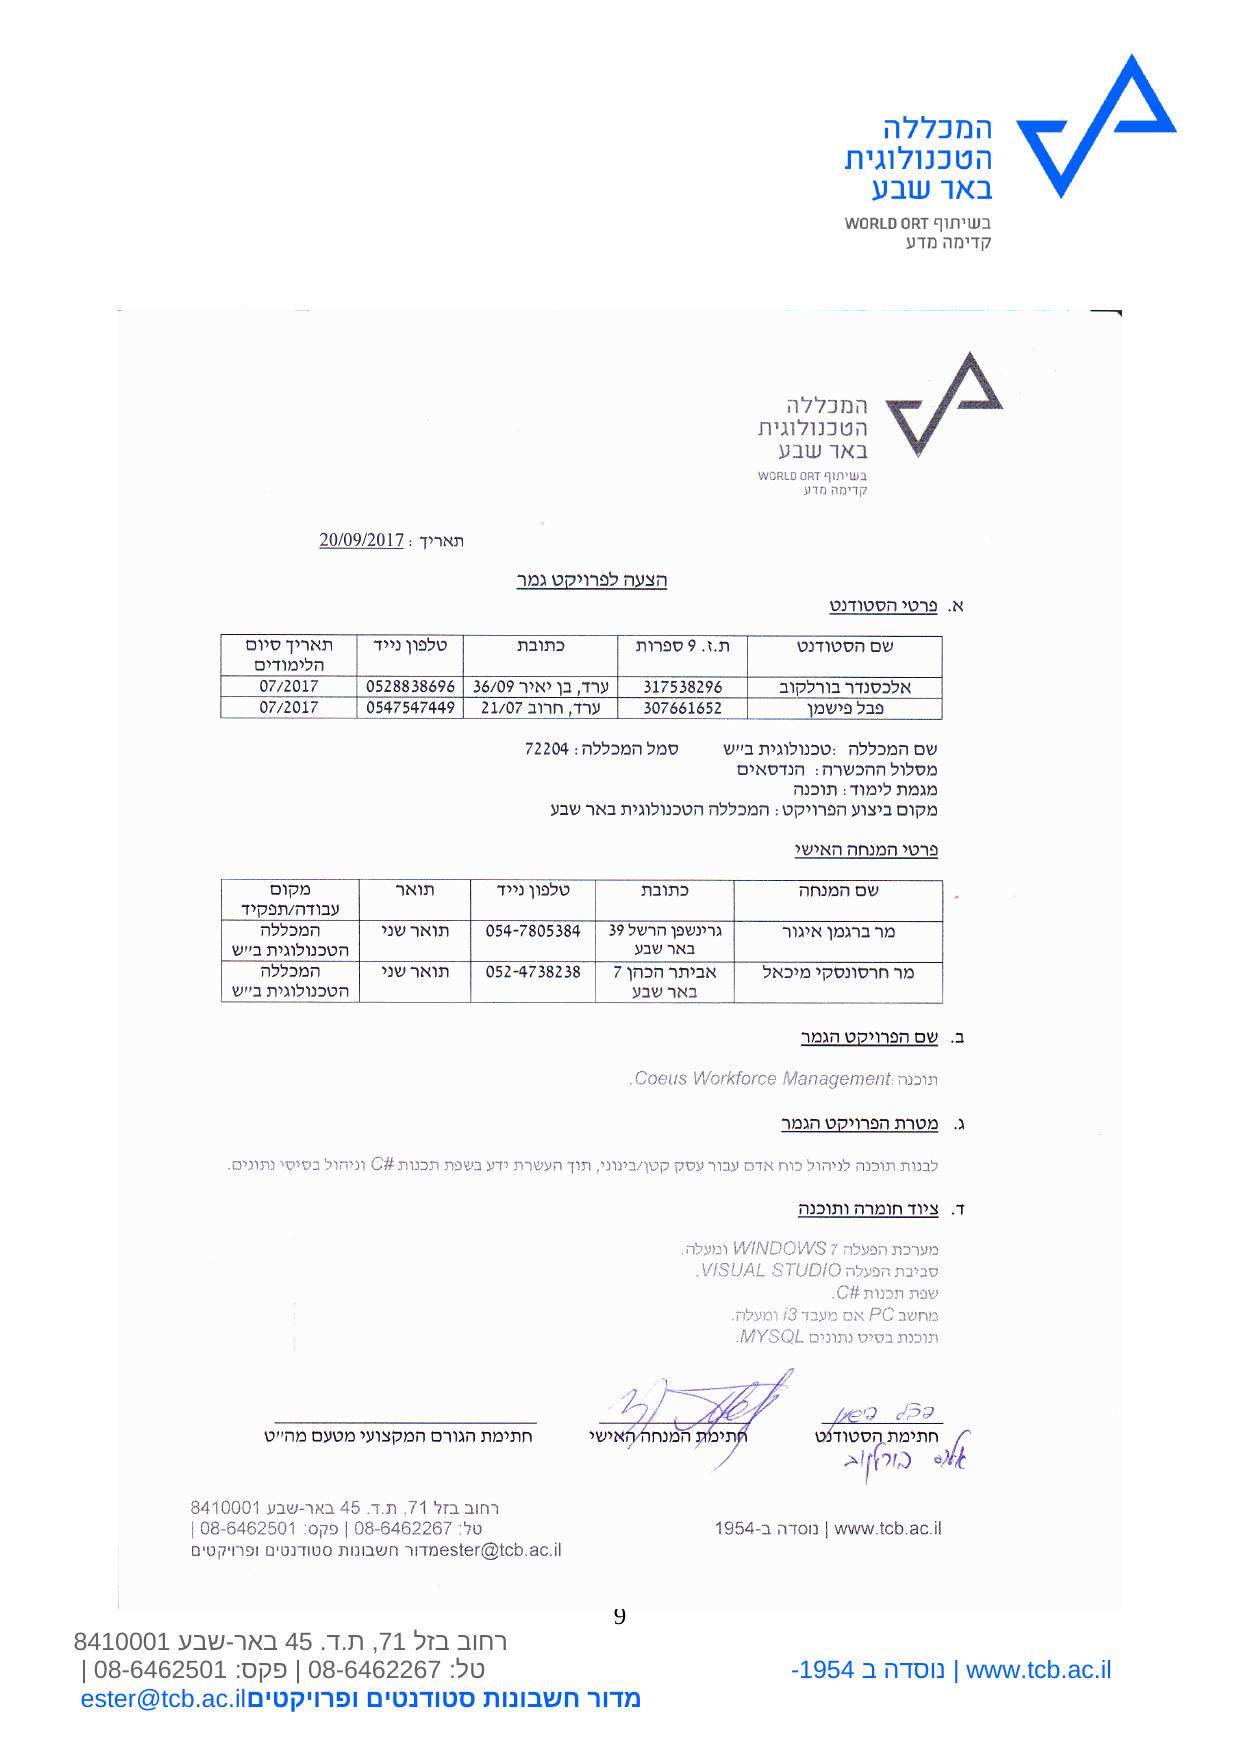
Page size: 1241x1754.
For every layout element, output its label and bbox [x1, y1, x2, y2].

picture [118, 310, 1122, 1609]
picture [844, 53, 1177, 251]
